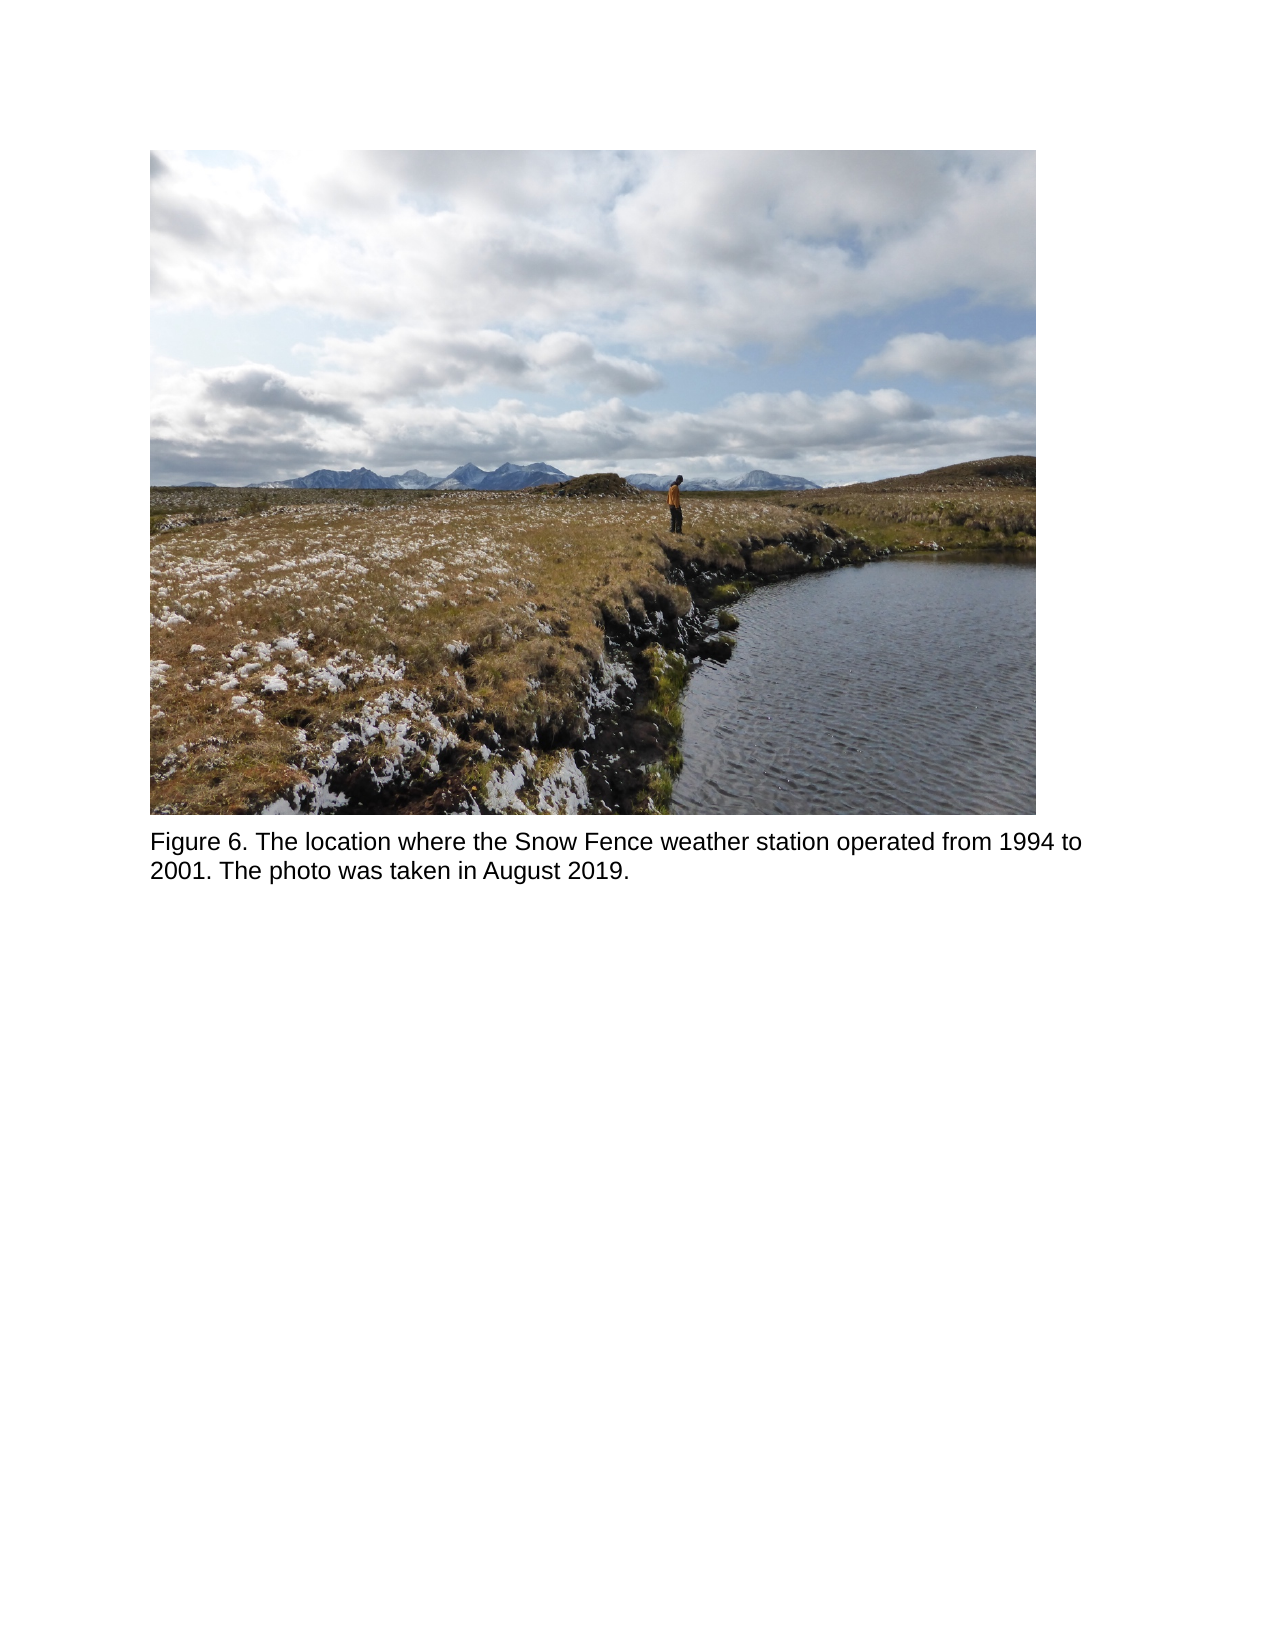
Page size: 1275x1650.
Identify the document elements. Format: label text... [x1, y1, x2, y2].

text Figure 6. The location where the Snow Fence weather station operated from 1994 to 2001. The photo was taken in August 2019. [150, 827, 1125, 884]
picture [150, 150, 1036, 815]
